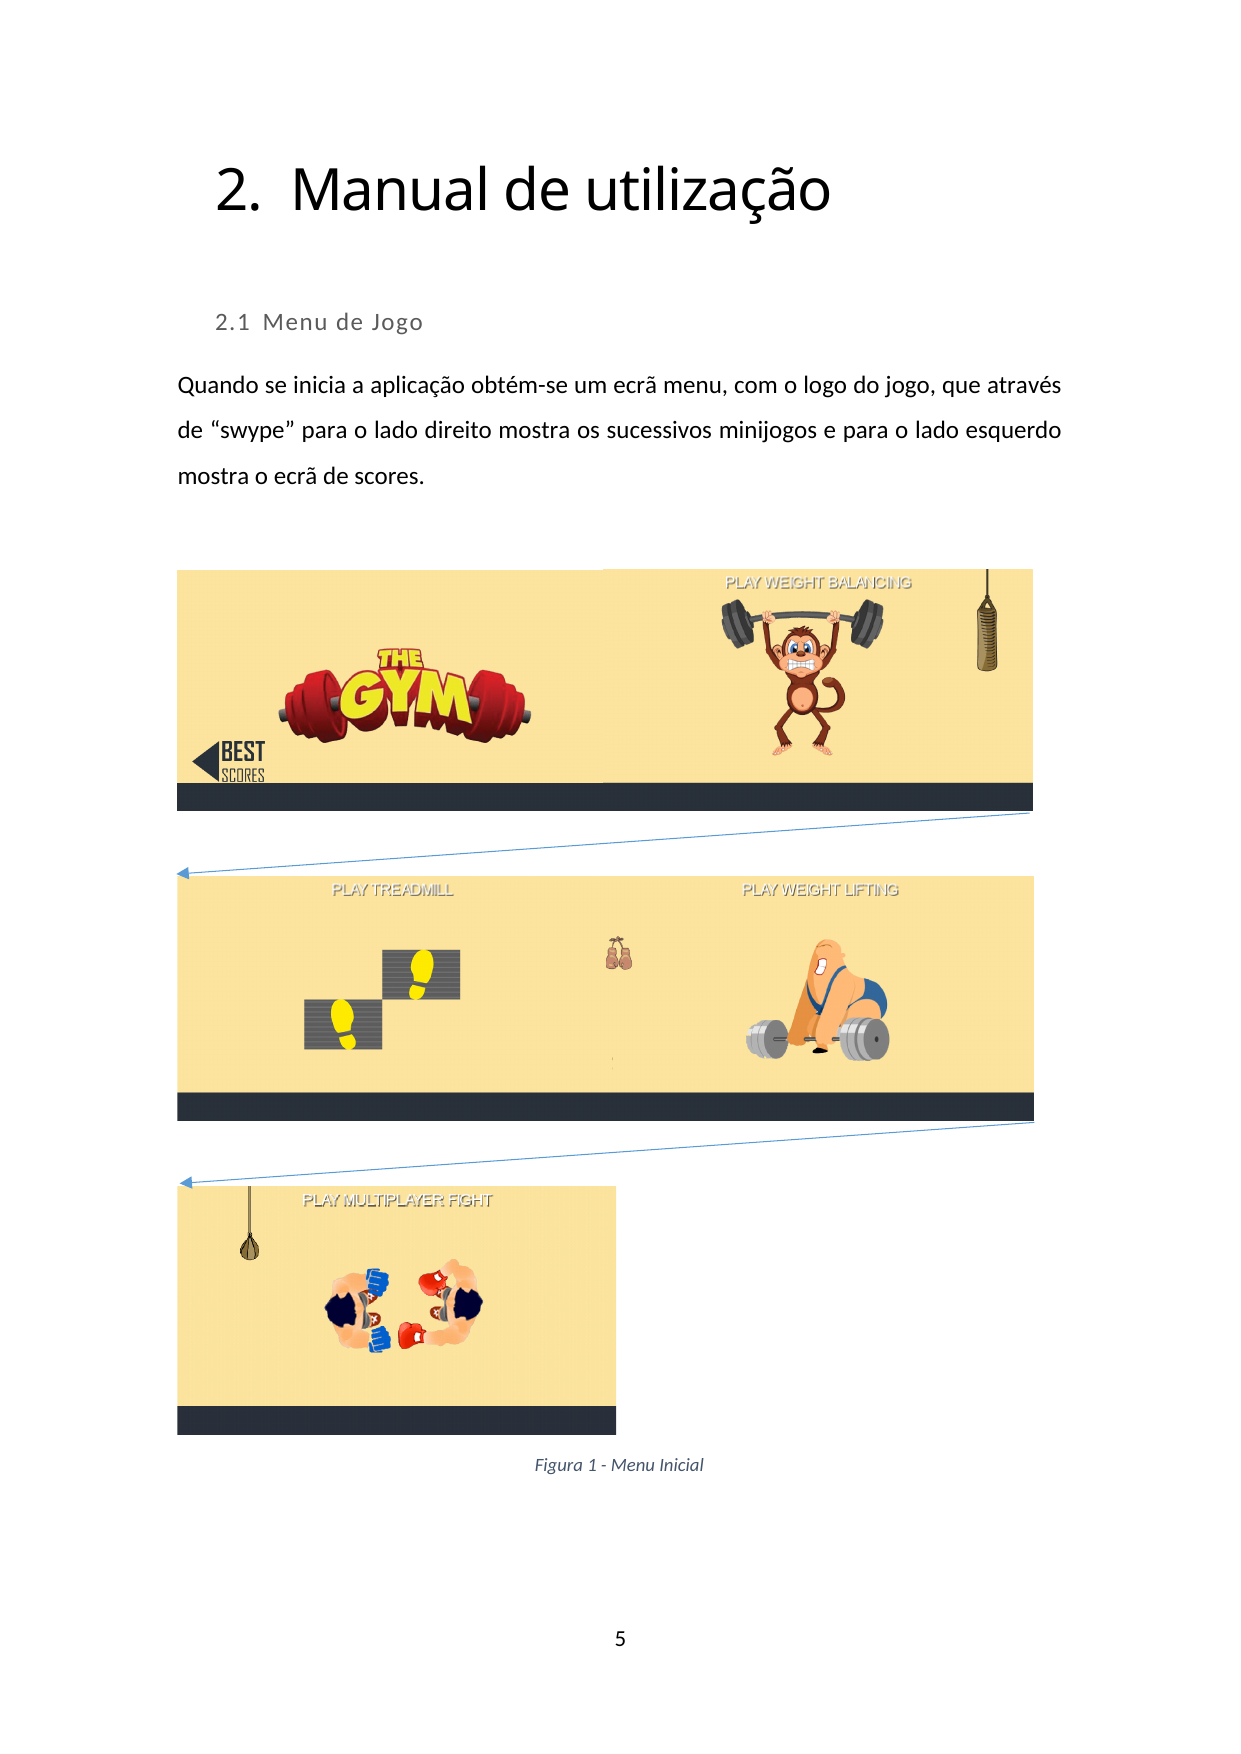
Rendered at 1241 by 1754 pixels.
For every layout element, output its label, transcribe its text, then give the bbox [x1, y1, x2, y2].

picture [177, 569, 1033, 811]
text Quando se inicia a aplicação obtém-se um ecrã menu, com o logo do jogo, que através de “swype” para o lado direito mostra os sucessivos minijogos e para o lado esquerdo mostra o ecrã de scores. [177, 369, 1063, 491]
title Manual de utilização [215, 148, 1063, 227]
picture [177, 1186, 617, 1435]
picture [177, 876, 1034, 1121]
subtitle Menu de Jogo [215, 307, 1063, 337]
